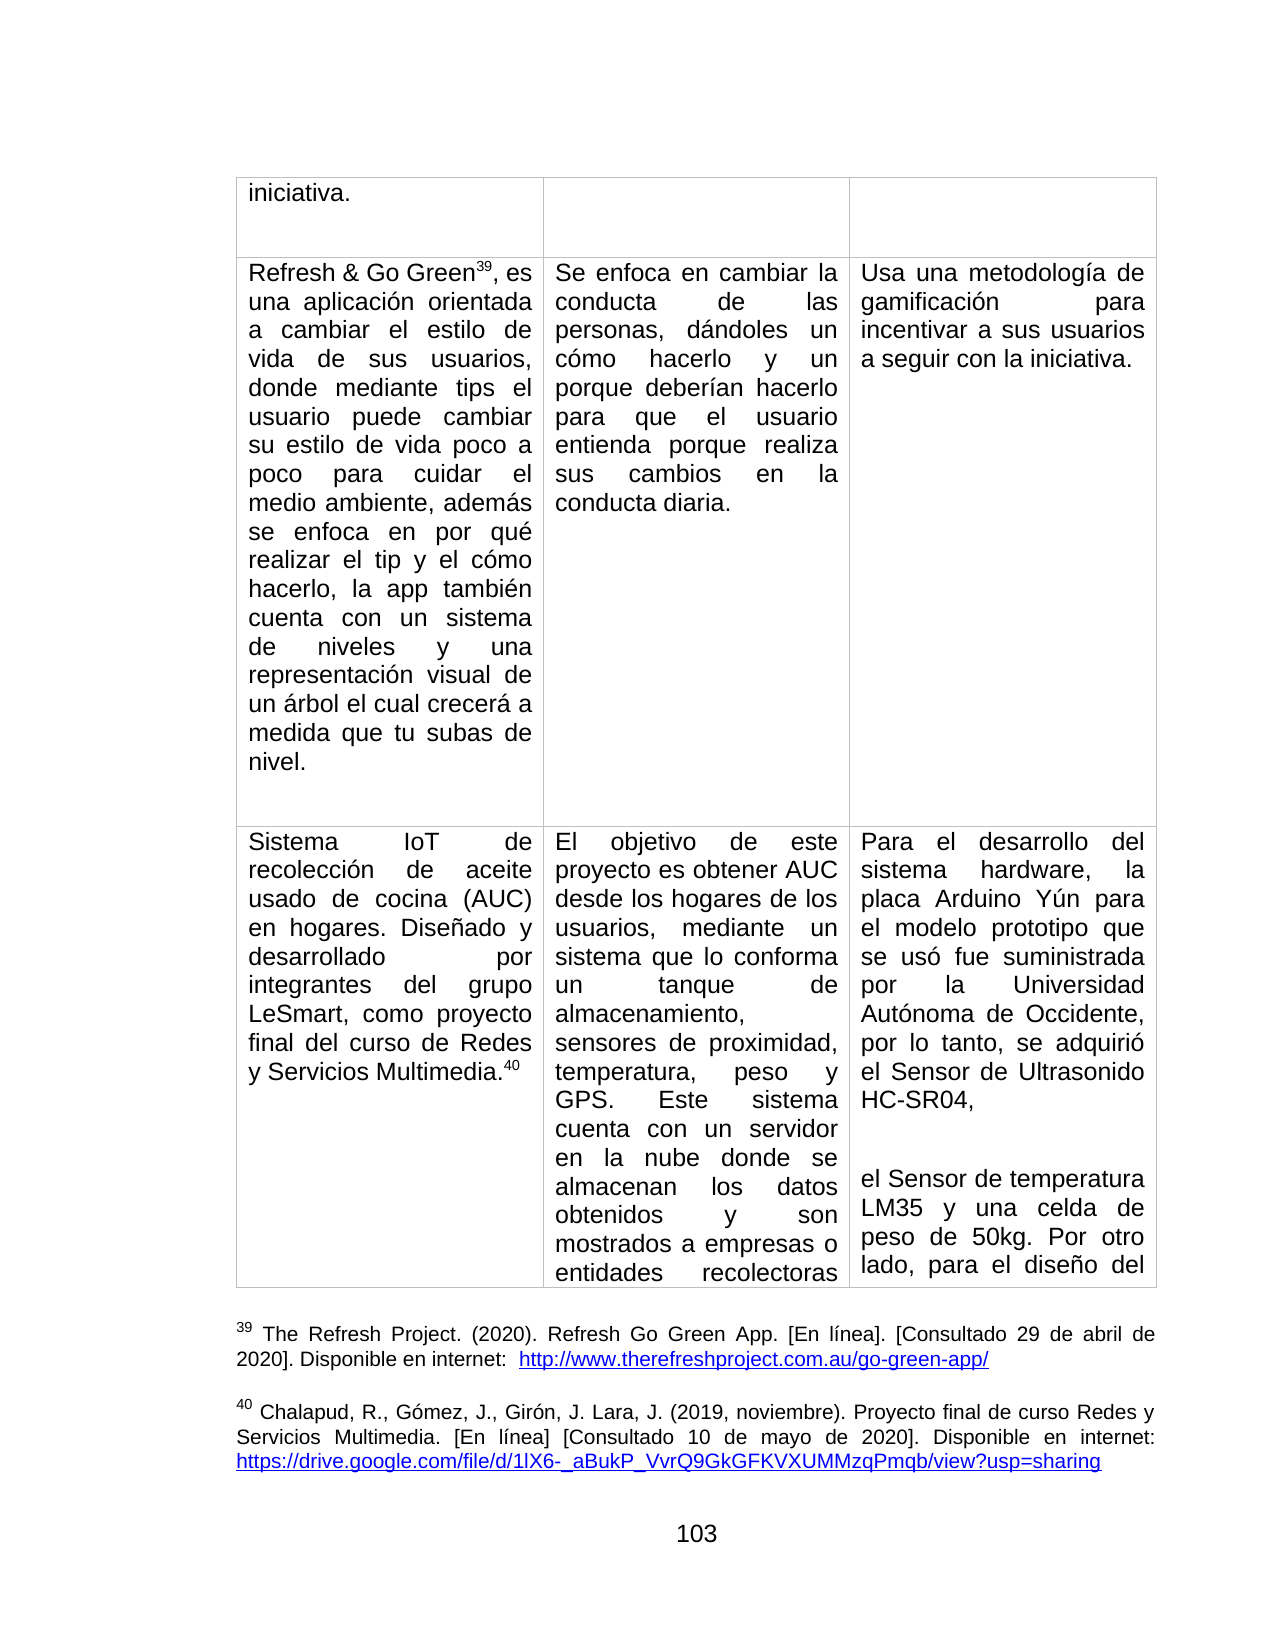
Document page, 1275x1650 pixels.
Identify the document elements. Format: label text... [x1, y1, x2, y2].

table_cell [237, 178, 543, 257]
table_cell Se enfoca en cambiar la conducta de las personas, dándoles un cómo hacerlo y un porque deberían hacerlo para que el usuario entienda porque realiza sus cambios en la conducta diaria. [544, 258, 849, 826]
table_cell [544, 178, 849, 257]
table_cell Usa una metodología de gamificación para incentivar a sus usuarios a seguir con la iniciativa. [850, 258, 1156, 826]
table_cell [850, 827, 1156, 1287]
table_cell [850, 178, 1156, 257]
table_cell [544, 827, 849, 1287]
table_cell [237, 827, 543, 1287]
table_cell Refresh & Go Green, es una aplicación orientada a cambiar el estilo de vida de sus usuarios, donde mediante tips el usuario puede cambiar su estilo de vida poco a poco para cuidar el medio ambiente, además se enfoca en por qué realizar el tip y el cómo hacerlo, la app también cuenta con un sistema de niveles y una representación visual de un árbol el cual crecerá a medida que tu subas de nivel. [237, 258, 543, 826]
